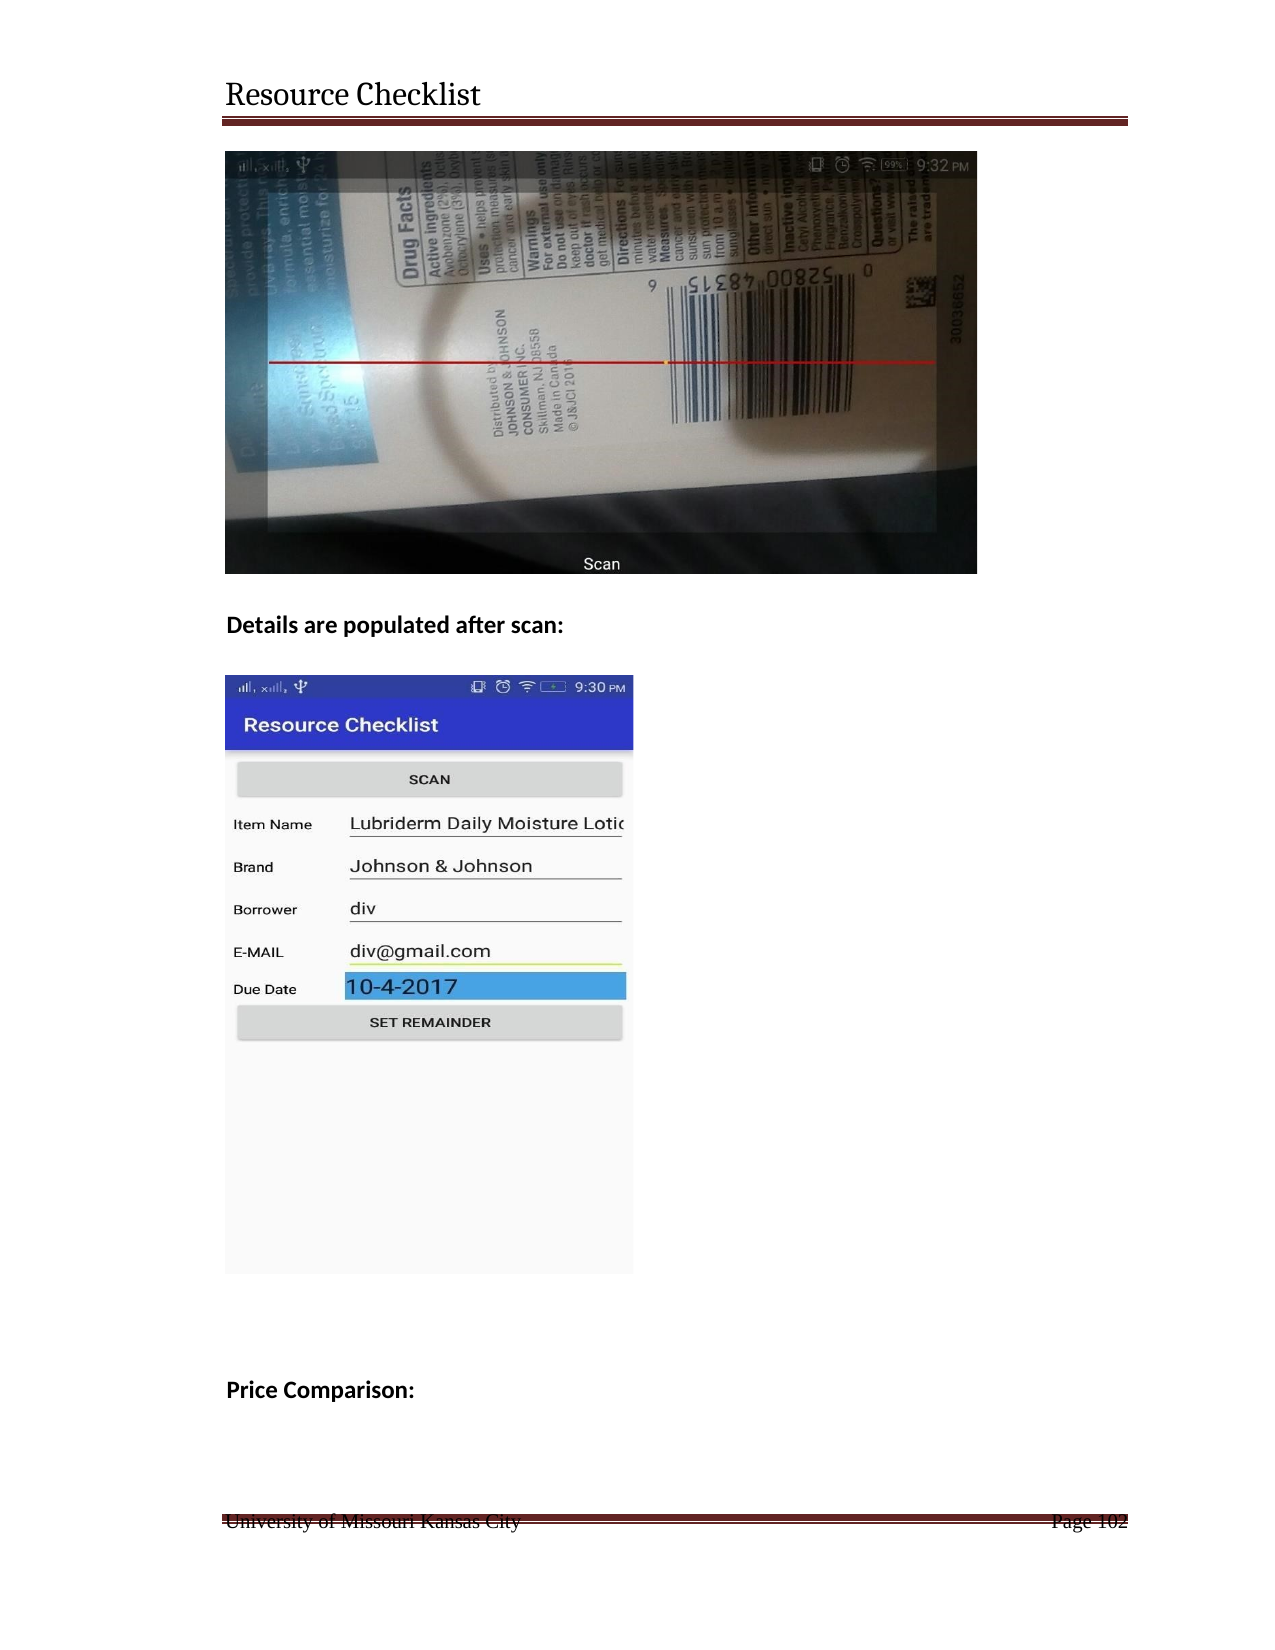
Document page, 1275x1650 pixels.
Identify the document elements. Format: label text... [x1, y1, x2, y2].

text Details are populated after scan: [226, 609, 1133, 640]
picture [225, 151, 978, 574]
picture [225, 675, 634, 1274]
text Price Comparison: [226, 1375, 1133, 1405]
